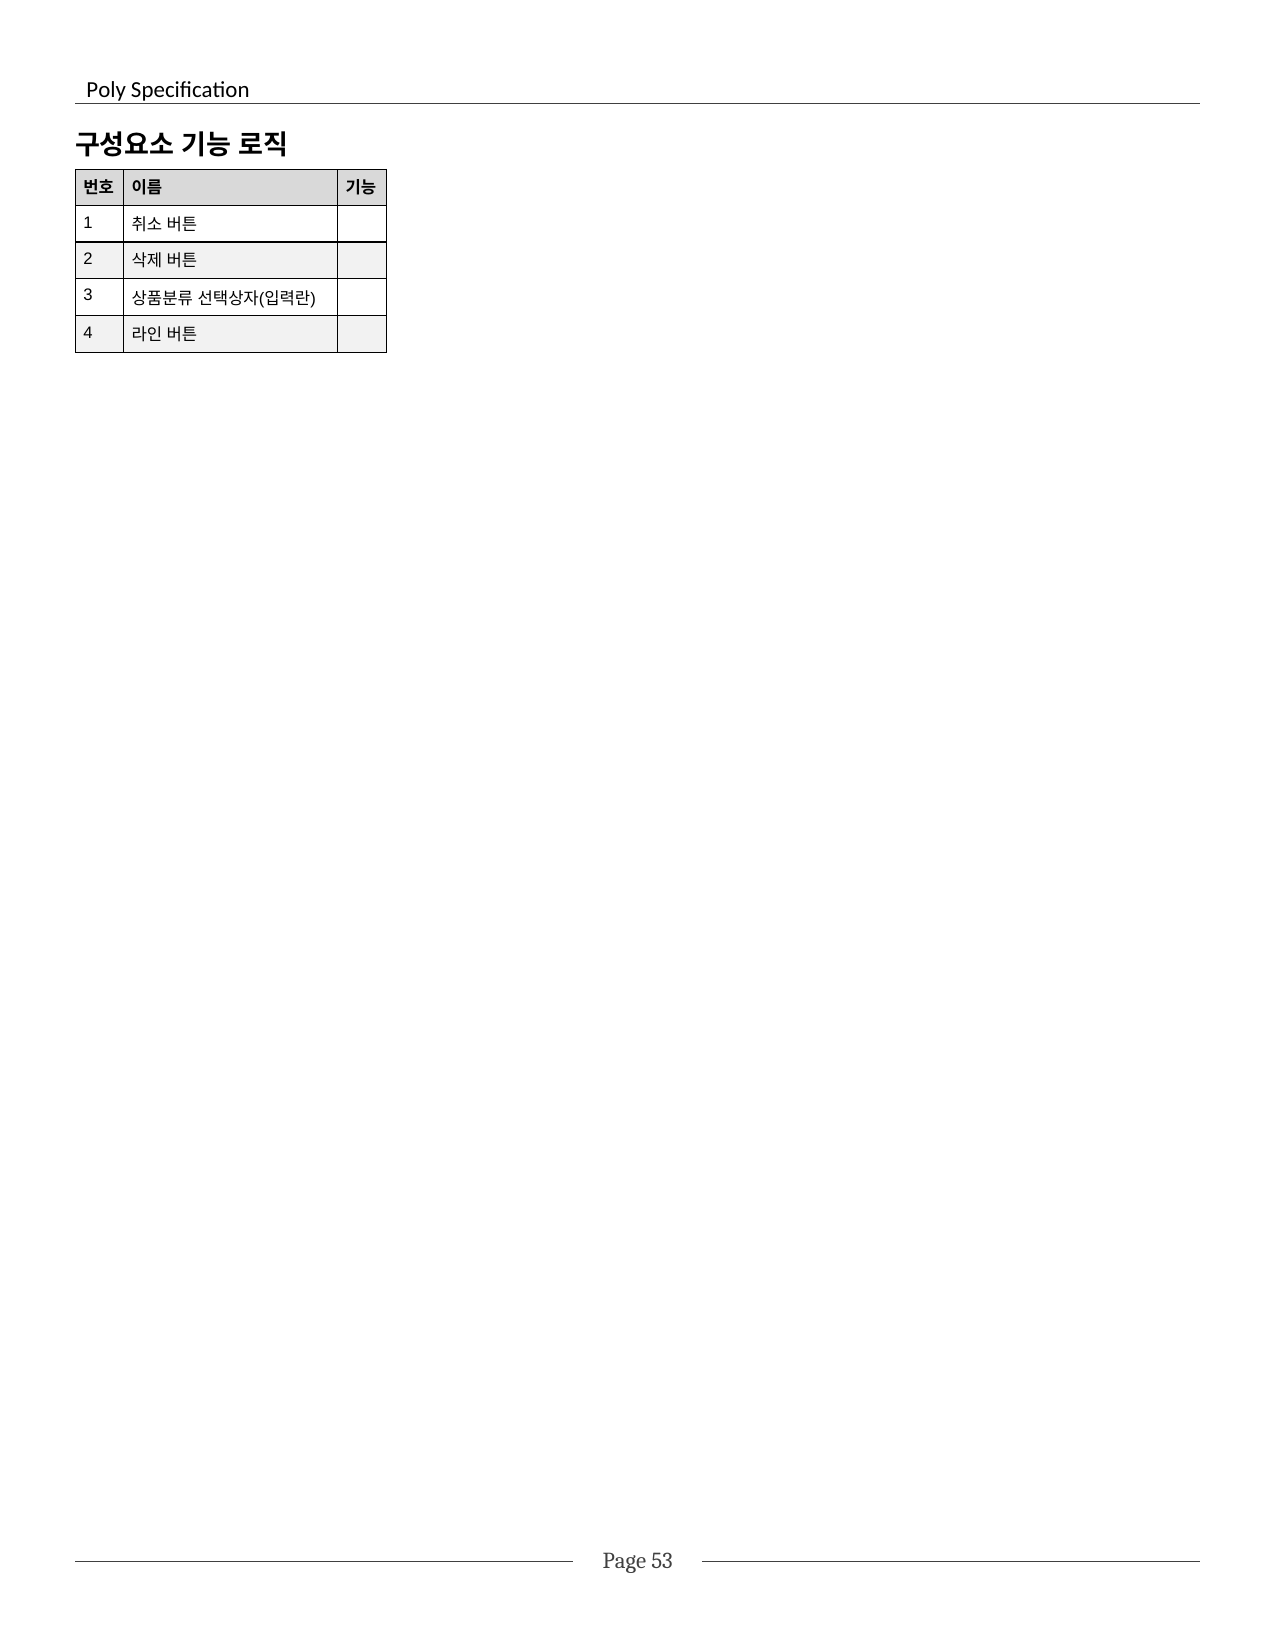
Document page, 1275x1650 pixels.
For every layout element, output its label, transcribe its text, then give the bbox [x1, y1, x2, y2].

table_cell 1 [76, 206, 123, 241]
table_cell 2 [76, 243, 123, 278]
table_cell 3 [76, 279, 123, 315]
table_header 기능 [338, 170, 386, 205]
table_cell [338, 243, 386, 278]
table_cell [338, 279, 386, 315]
table_cell 4 [76, 316, 123, 352]
table_cell [338, 206, 386, 241]
table_cell 상품분류 선택상자(입력란) [124, 279, 337, 315]
table_cell [338, 316, 386, 352]
table_cell 취소 버튼 [124, 206, 337, 241]
table_header 이름 [124, 170, 337, 205]
table_cell 삭제 버튼 [124, 243, 337, 278]
table_cell 라인 버튼 [124, 316, 337, 352]
table_header 번호 [76, 170, 123, 205]
subtitle 구성요소 기능 로직 [75, 126, 1200, 163]
